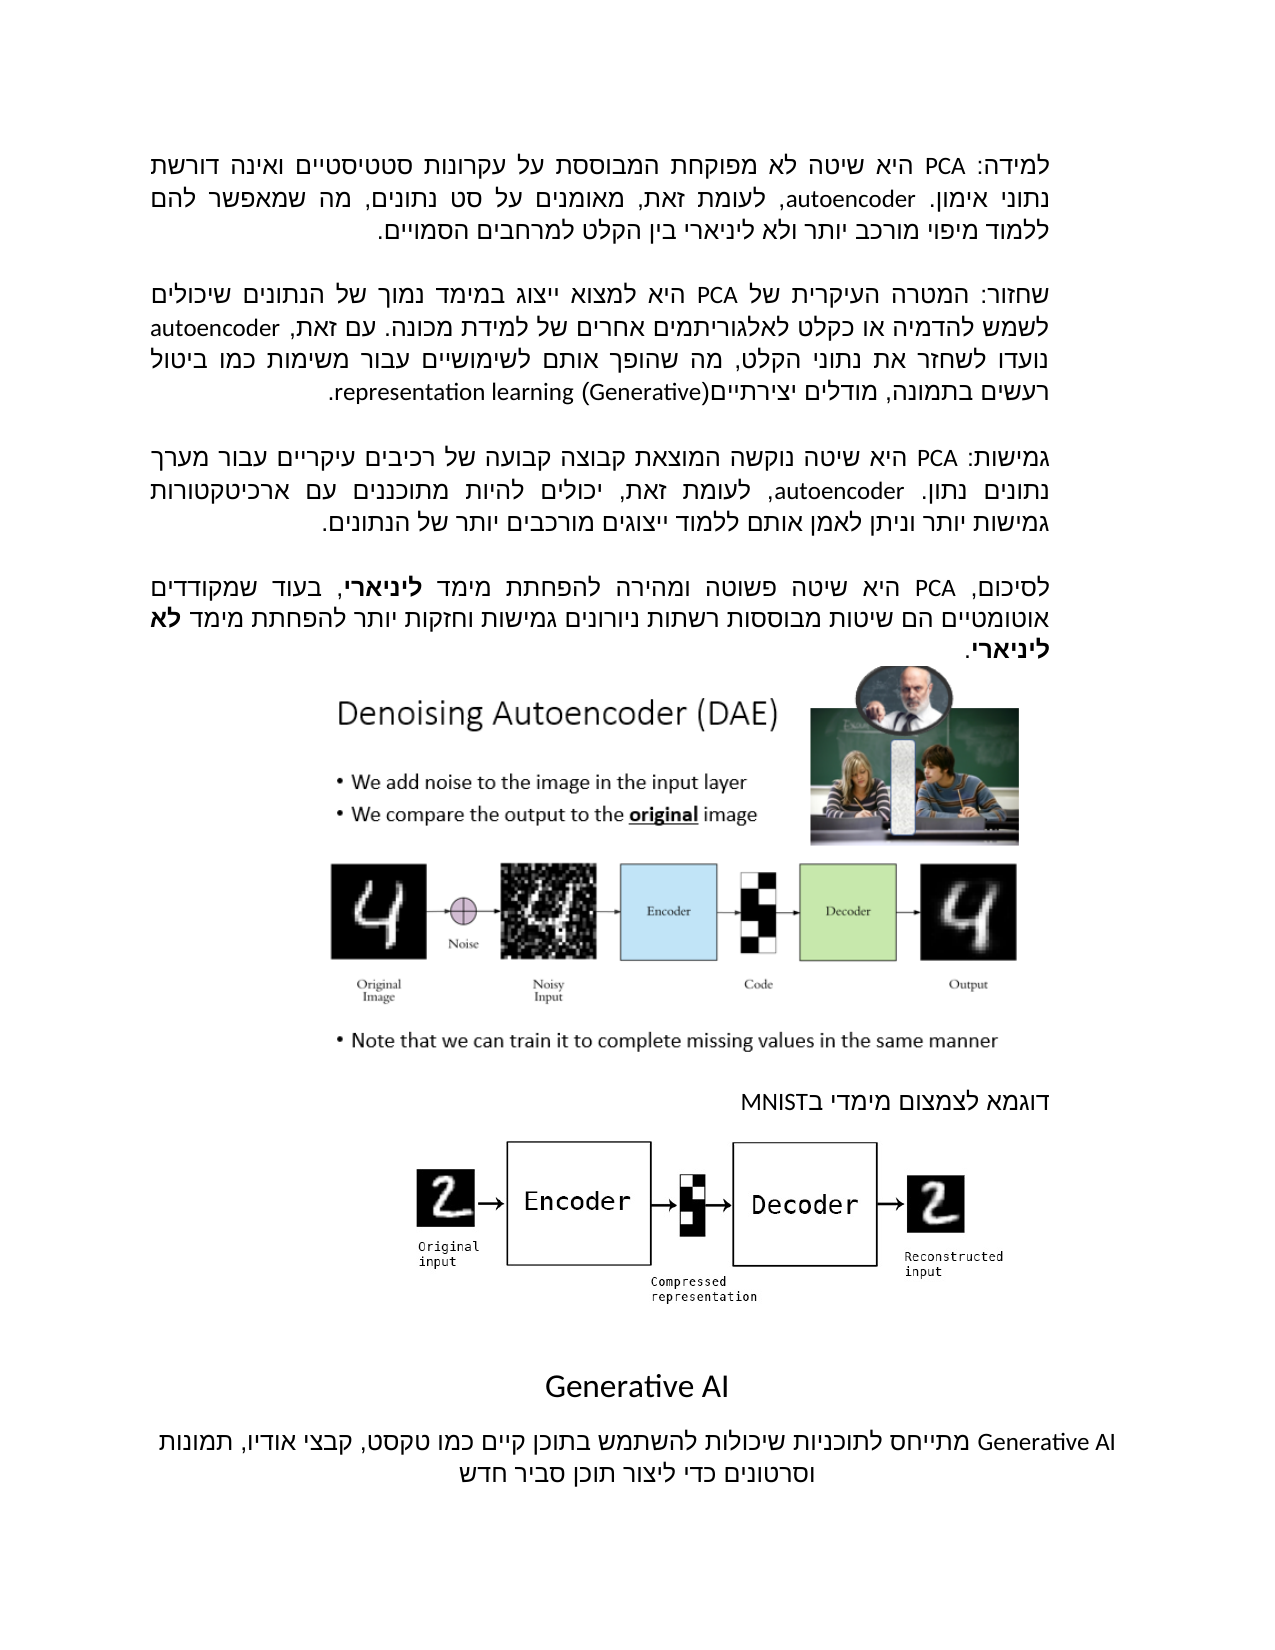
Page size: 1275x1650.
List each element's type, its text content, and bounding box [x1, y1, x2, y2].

text Generative AI [150, 1365, 1125, 1406]
list לסיכום, PCA היא שיטה פשוטה ומהירה להפחתת מימד ליניארי, בעוד שמקודדים אוטומטיים הם שיטות מבוססות רשתות ניורונים גמישות וחזקות יותר להפחתת מימד לא ליניארי. [150, 572, 1050, 664]
list דוגמא לצמצום מימדי בMNIST [150, 1086, 1050, 1117]
list למידה: PCA היא שיטה לא מפוקחת המבוססת על עקרונות סטטיסטיים ואינה דורשת נתוני אימון. autoencoder, לעומת זאת, מאומנים על סט נתונים, מה שמאפשר להם ללמוד מיפוי מורכב יותר ולא ליניארי בין הקלט למרחבים הסמויים. [150, 150, 1050, 244]
text Generative AI מתייחס לתוכניות שיכולות להשתמש בתוכן קיים כמו טקסט, קבצי אודיו, תמונות וסרטונים כדי ליצור תוכן סביר חדש [150, 1426, 1125, 1487]
list גמישות: PCA היא שיטה נוקשה המוצאת קבוצה קבועה של רכיבים עיקריים עבור מערך נתונים נתון. autoencoder, לעומת זאת, יכולים להיות מתוכננים עם ארכיטקטורות גמישות יותר וניתן לאמן אותם ללמוד ייצוגים מורכבים יותר של הנתונים. [150, 442, 1050, 536]
list שחזור: המטרה העיקרית של PCA היא למצוא ייצוג במימד נמוך של הנתונים שיכולים לשמש להדמיה או כקלט לאלגוריתמים אחרים של למידת מכונה. עם זאת, autoencoder נועדו לשחזר את נתוני הקלט, מה שהופך אותם לשימושיים עבור משימות כמו ביטול רעשים בתמונה, מודלים יצירתיים(Generative) representation learning. [150, 279, 1050, 407]
picture [315, 666, 1050, 1084]
picture [394, 1119, 1013, 1314]
